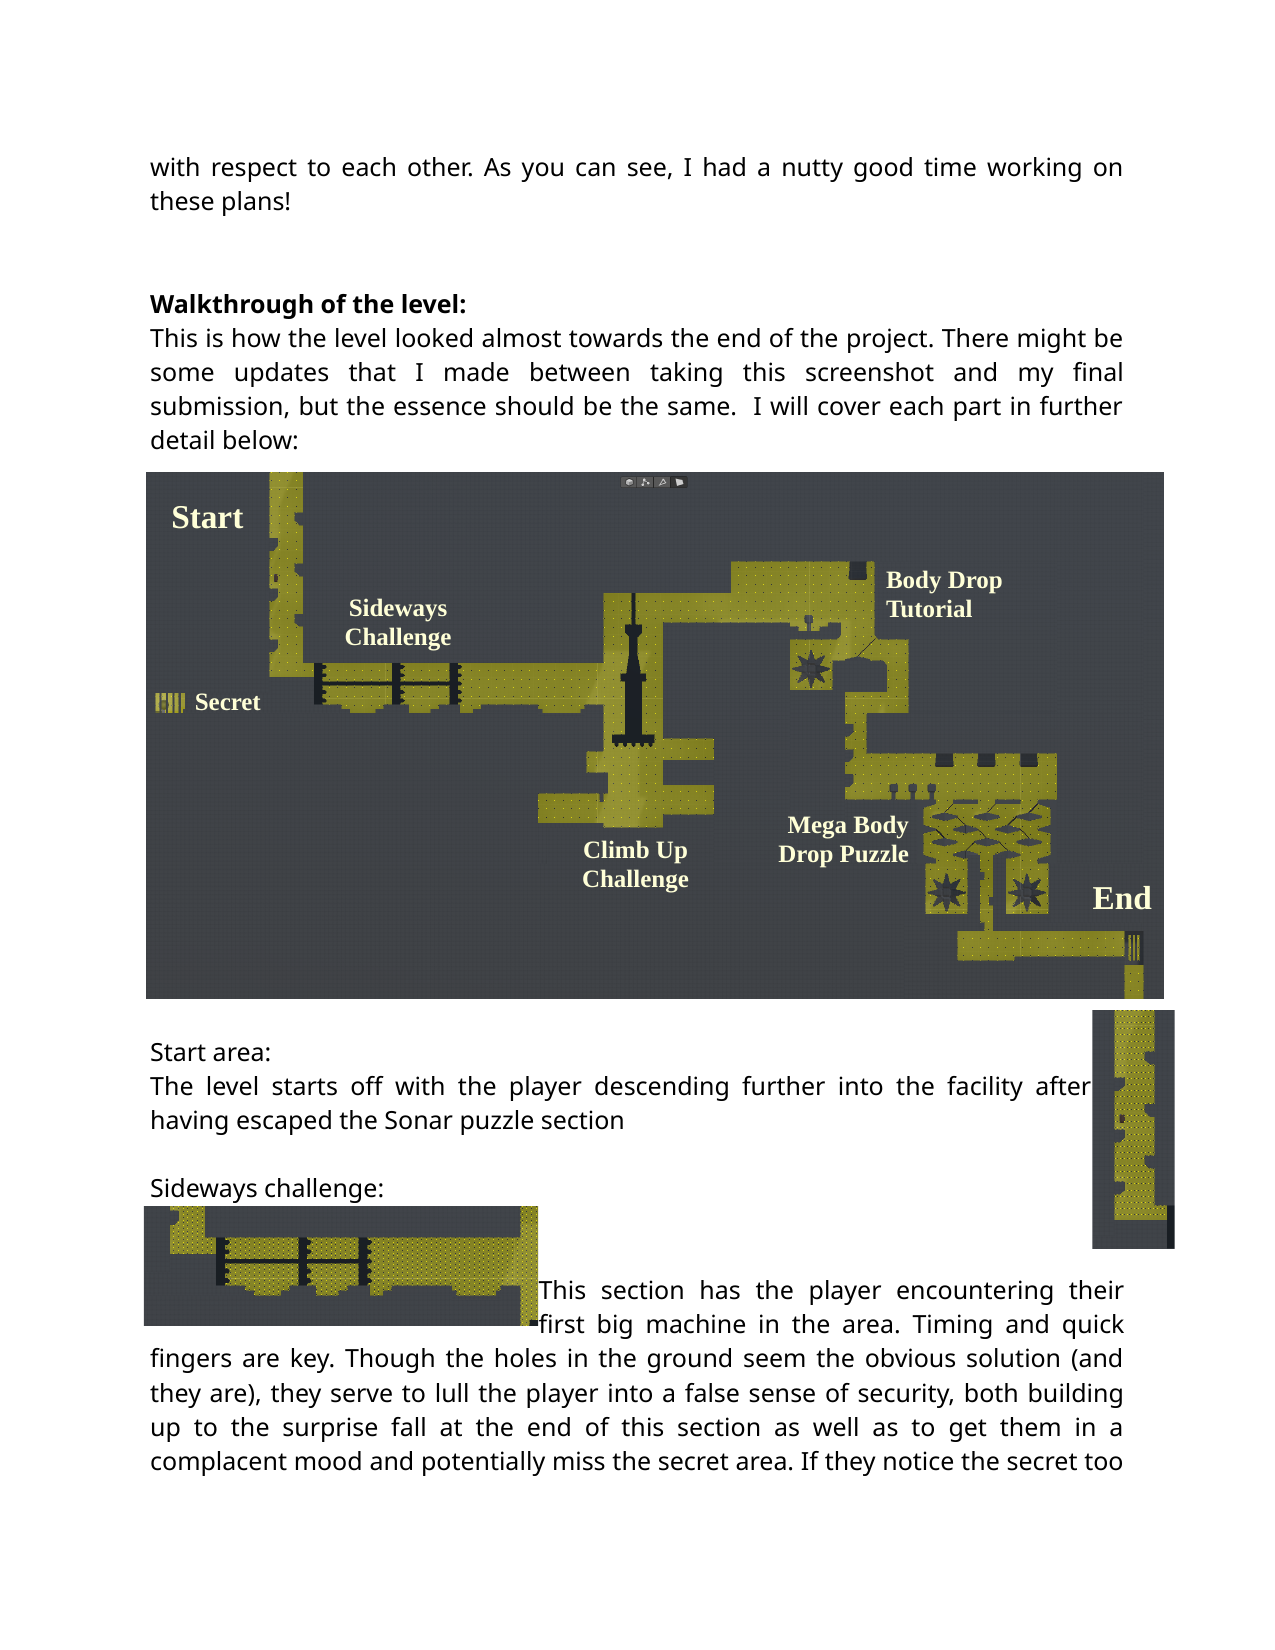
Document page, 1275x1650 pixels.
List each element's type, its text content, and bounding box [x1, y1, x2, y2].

picture [143, 1206, 539, 1326]
text This is how the level looked almost towards the end of the project. There might be some updates that I made between taking this screenshot and my final submission, but the essence should be the same. I will cover each part in further detail below: [150, 320, 1125, 457]
picture [146, 472, 1164, 999]
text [150, 1273, 1125, 1477]
text Sideways challenge: [150, 1171, 1092, 1205]
text The level starts off with the player descending further into the facility after having escaped the Sonar puzzle section [150, 1069, 1092, 1137]
text Start area: [150, 1034, 1092, 1069]
text Walkthrough of the level: [150, 286, 1125, 320]
picture [1092, 1010, 1175, 1249]
